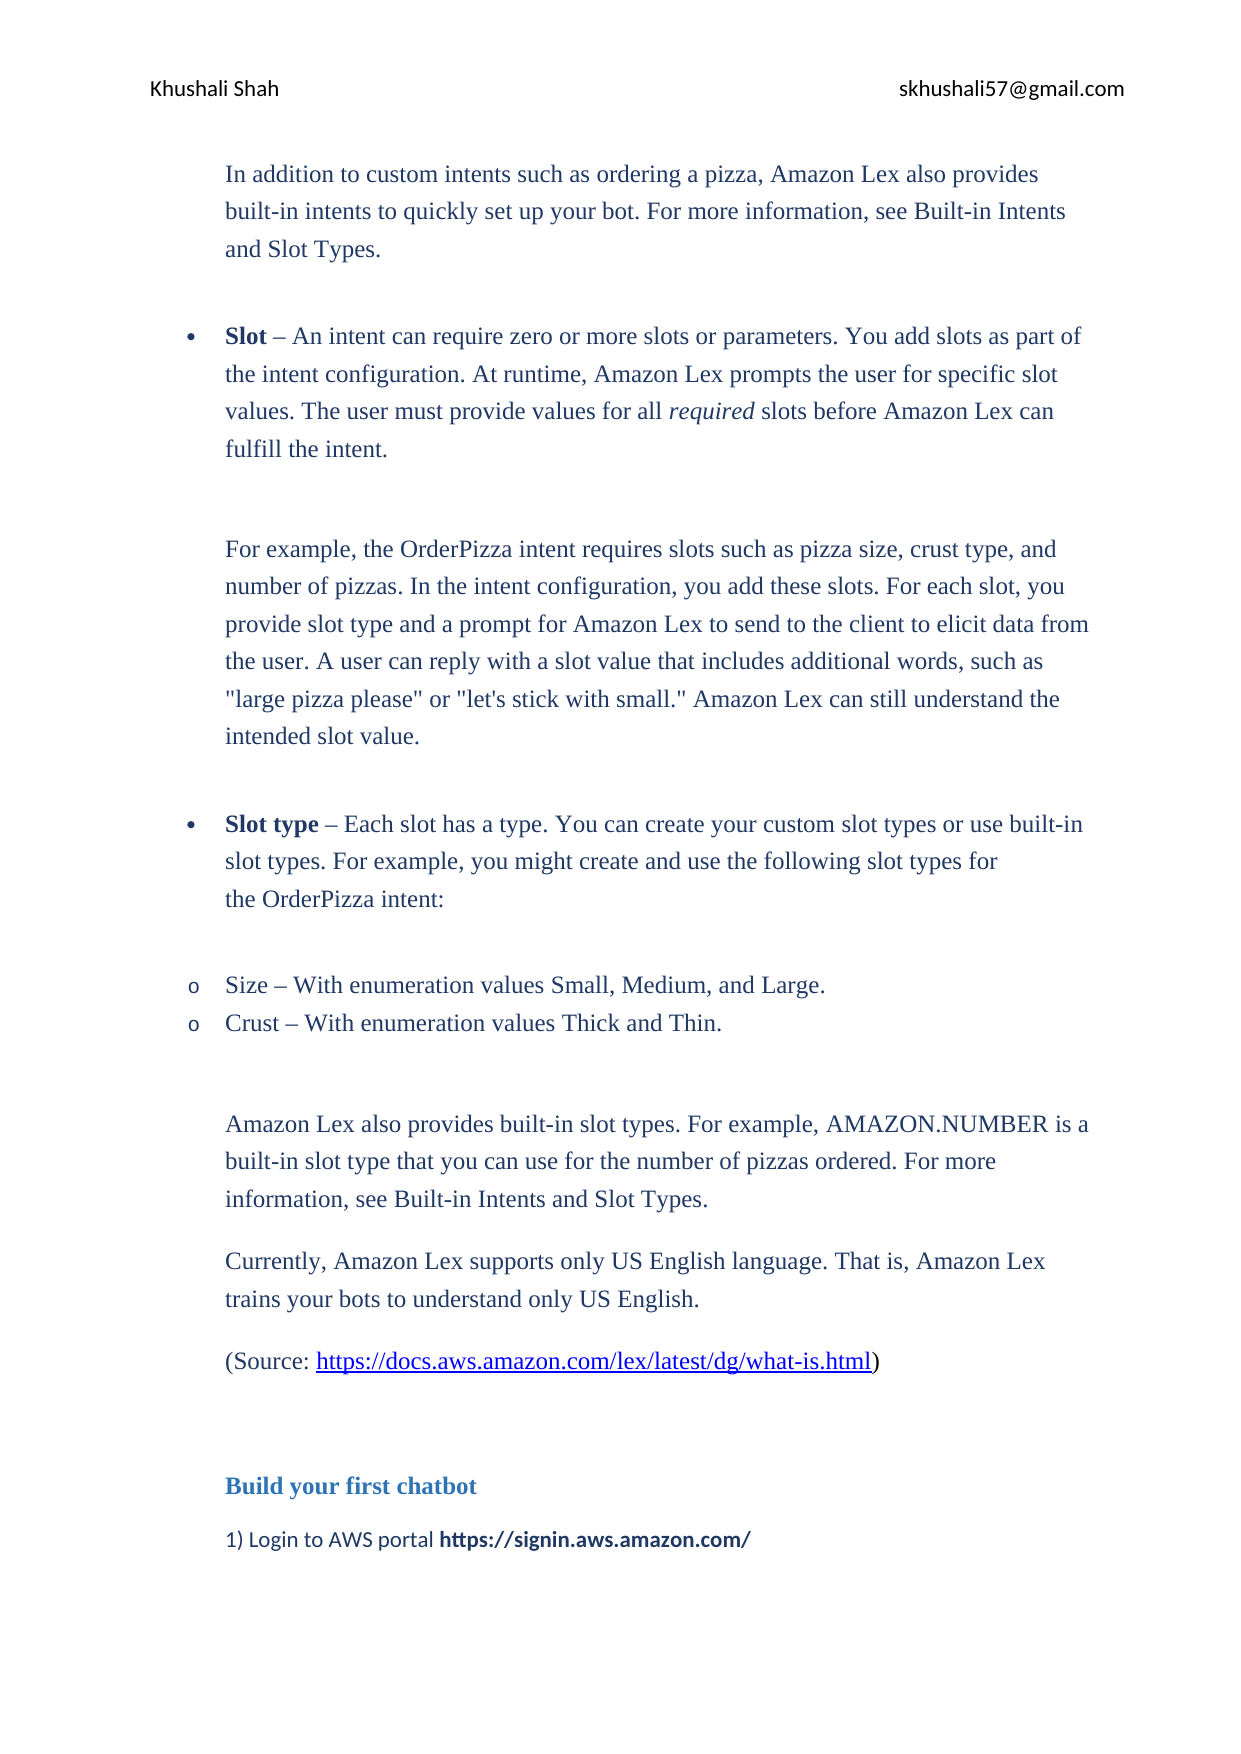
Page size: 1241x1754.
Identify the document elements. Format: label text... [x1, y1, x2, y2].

text (Source: https://docs.aws.amazon.com/lex/latest/dg/what-is.html) [225, 1337, 1090, 1375]
text In addition to custom intents such as ordering a pizza, Amazon Lex also provides built-in intents to quickly set up your bot. For more information, see Built-in Intents and Slot Types. [225, 150, 1090, 262]
text Amazon Lex also provides built-in slot types. For example, AMAZON.NUMBER is a built-in slot type that you can use for the number of pizzas ordered. For more information, see Built-in Intents and Slot Types. [225, 1100, 1090, 1212]
text 1) Login to AWS portal https://signin.aws.amazon.com/ [150, 1525, 1090, 1553]
text Currently, Amazon Lex supports only US English language. That is, Amazon Lex trains your bots to understand only US English. [225, 1237, 1090, 1312]
list Crust – With enumeration values Thick and Thin. [187, 1000, 1090, 1037]
list Size – With enumeration values Small, Medium, and Large. [187, 962, 1090, 1000]
text Build your first chatbot [150, 1462, 1090, 1500]
list Slot type – Each slot has a type. You can create your custom slot types or use built-in slot types. For example, you might create and use the following slot types for the OrderPizza intent: [187, 800, 1090, 912]
list Slot – An intent can require zero or more slots or parameters. You add slots as part of the intent configuration. At runtime, Amazon Lex prompts the user for specific slot values. The user must provide values for all required slots before Amazon Lex can fulfill the intent. [187, 312, 1090, 462]
text For example, the OrderPizza intent requires slots such as pizza size, crust type, and number of pizzas. In the intent configuration, you add these slots. For each slot, you provide slot type and a prompt for Amazon Lex to send to the client to elicit data from the user. A user can reply with a slot value that includes additional words, such as "large pizza please" or "let's stick with small." Amazon Lex can still understand the intended slot value. [225, 525, 1090, 750]
